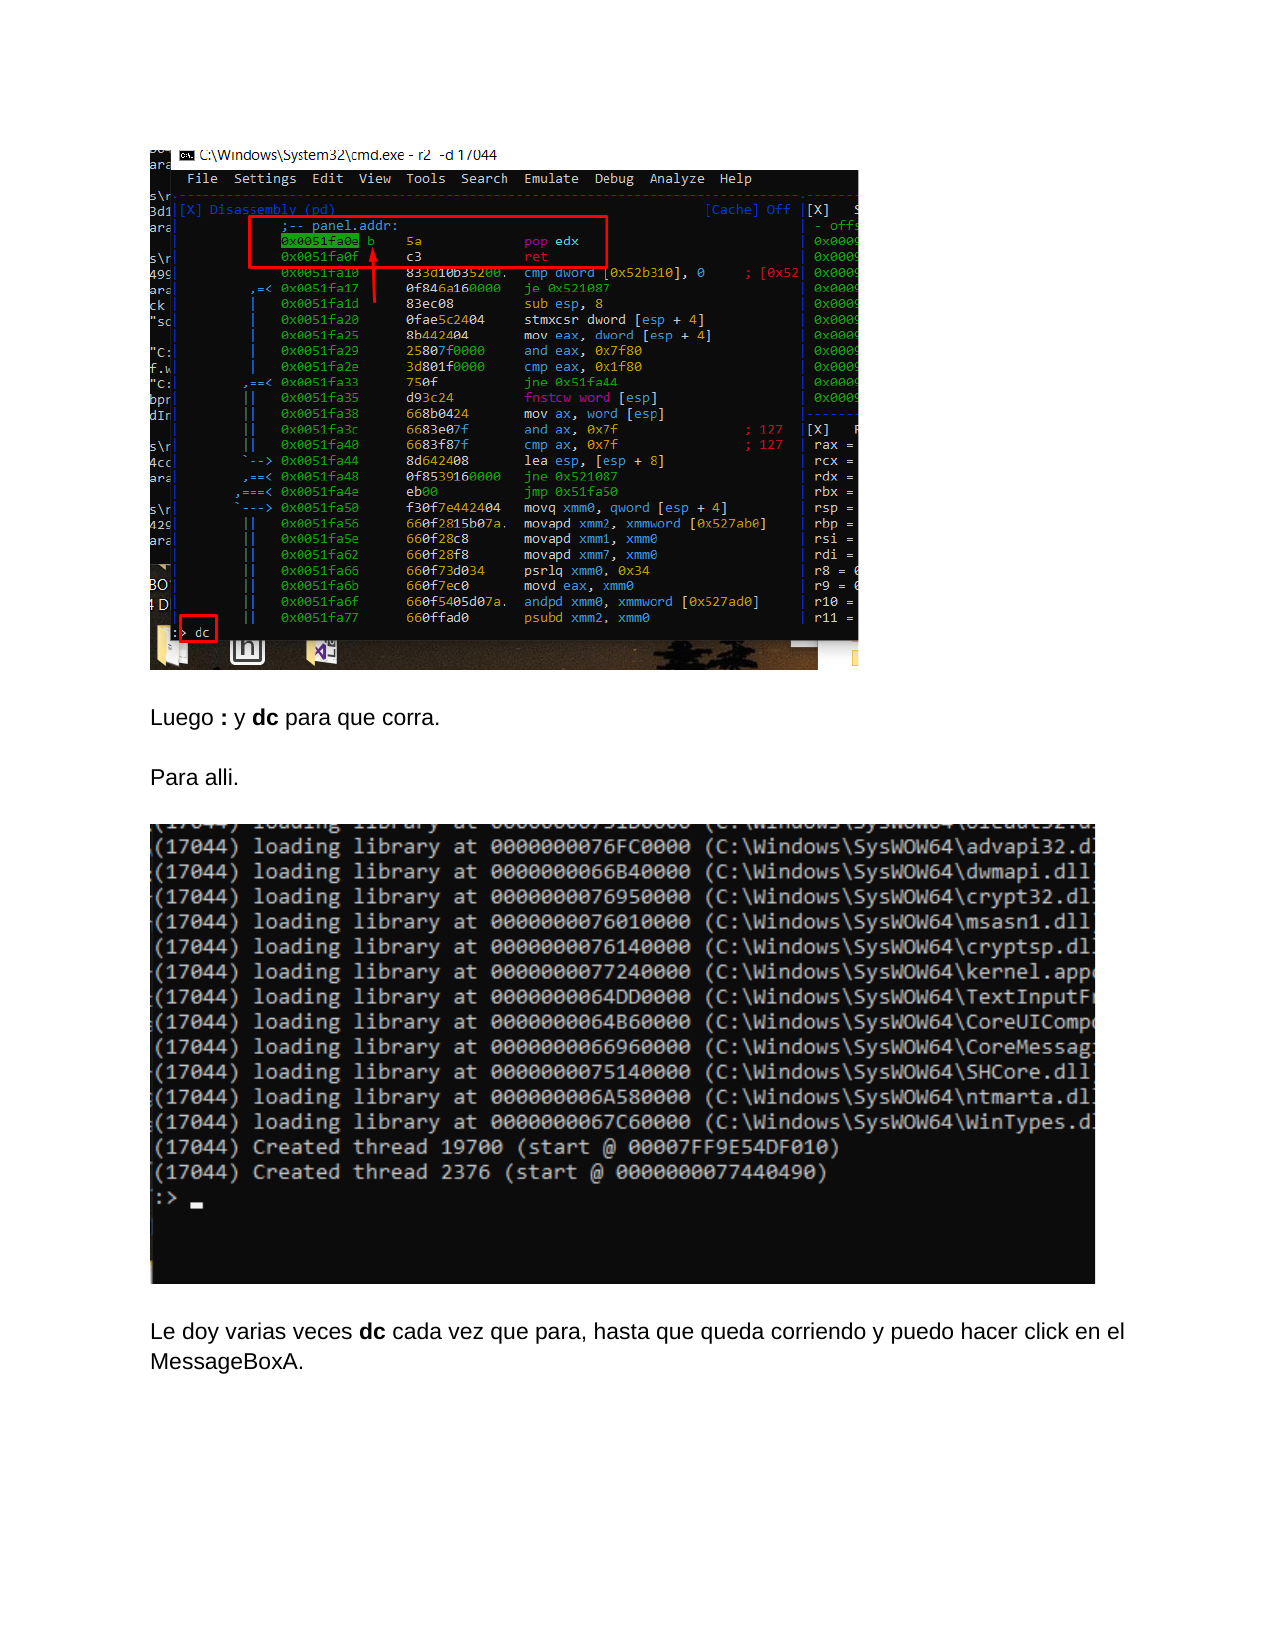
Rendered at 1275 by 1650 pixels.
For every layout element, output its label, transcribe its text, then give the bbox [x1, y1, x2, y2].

text Para alli. [150, 764, 1125, 790]
text Le doy varias veces dc cada vez que para, hasta que queda corriendo y puedo hacer click en el MessageBoxA. [150, 1318, 1125, 1374]
text Luego : y dc para que corra. [150, 703, 1125, 730]
picture [150, 824, 1096, 1284]
picture [150, 150, 859, 670]
